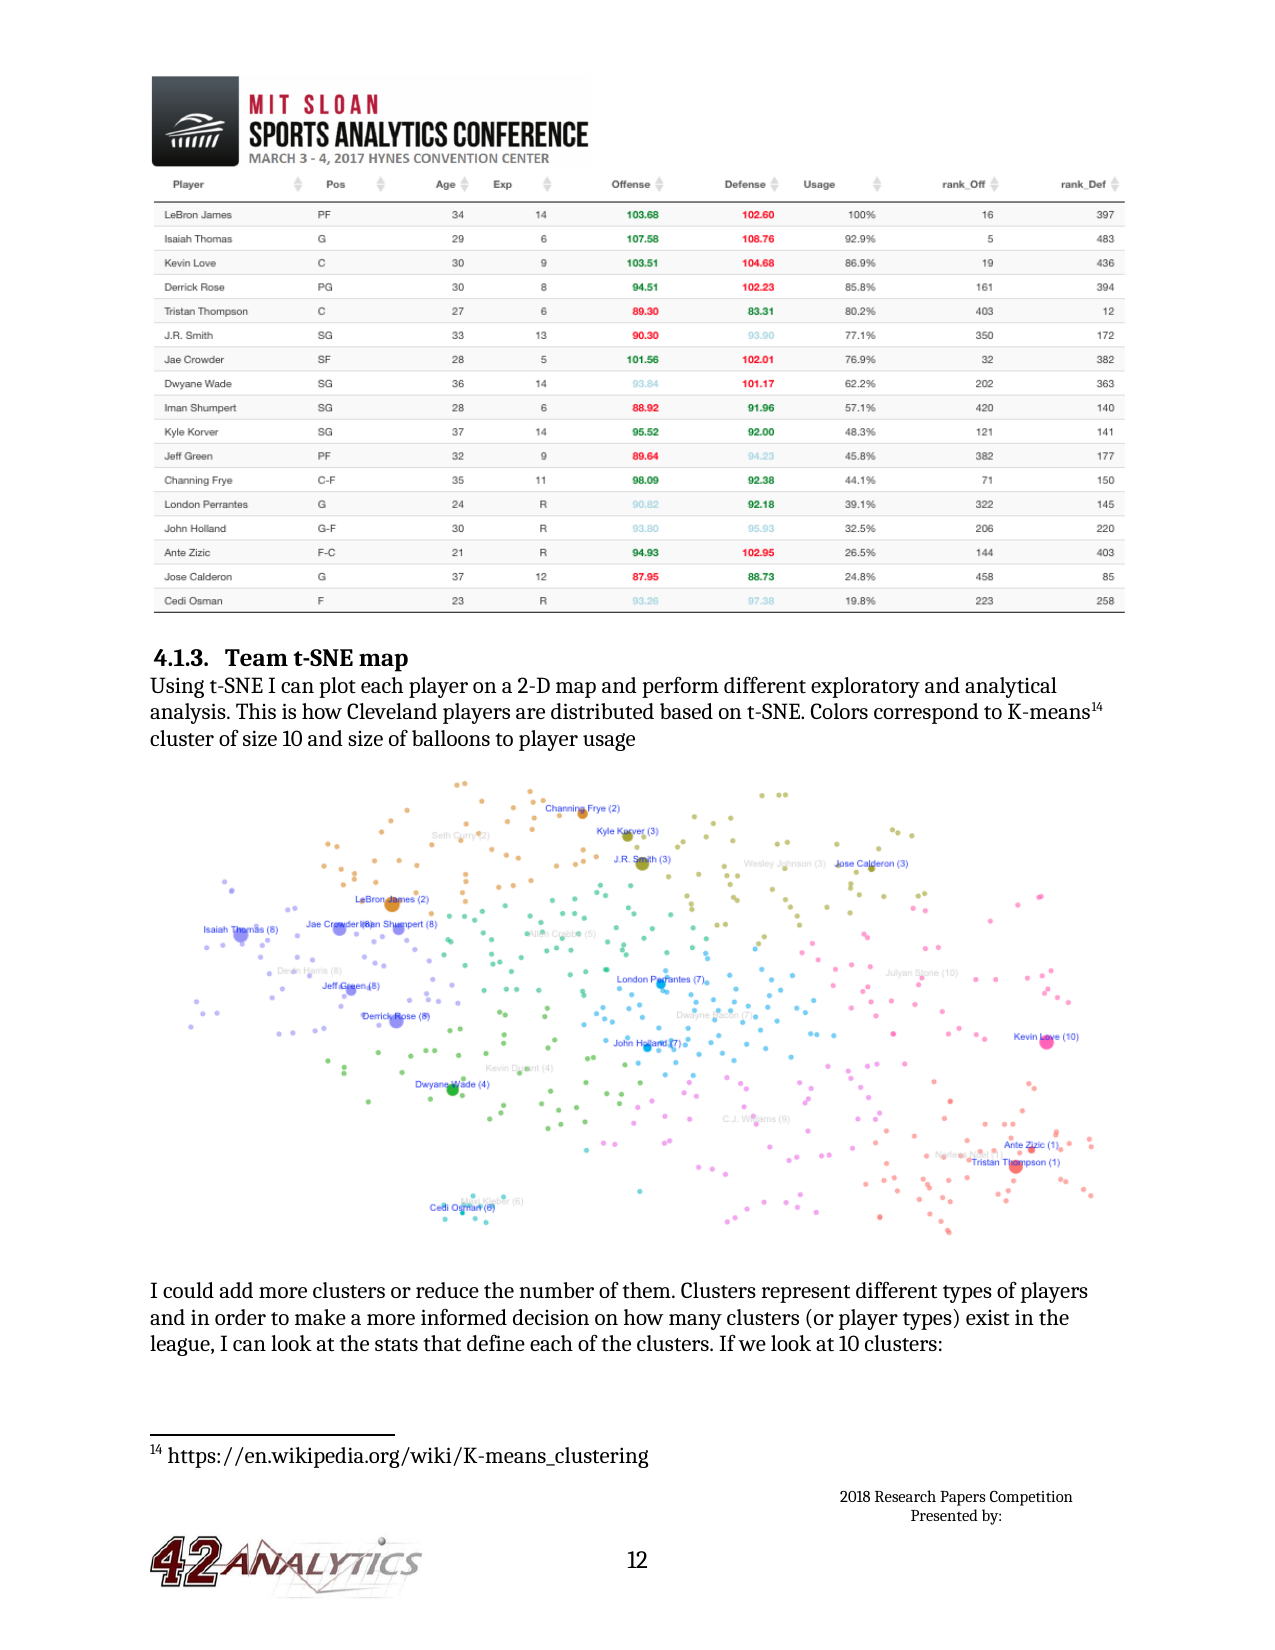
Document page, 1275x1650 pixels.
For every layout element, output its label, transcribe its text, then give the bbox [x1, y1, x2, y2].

text I could add more clusters or reduce the number of them. Clusters represent different types of players and in order to make a more informed decision on how many clusters (or player types) exist in the league, I can look at the stats that define each of the clusters. If we look at 10 clusters: [150, 1278, 1125, 1357]
picture [150, 75, 1129, 616]
list Team t-SNE map [154, 644, 1125, 673]
picture [150, 765, 1125, 1252]
text Using t-SNE I can plot each player on a 2-D map and perform different exploratory and analytical analysis. This is how Cleveland players are distributed based on t-SNE. Colors correspond to K-means cluster of size 10 and size of balloons to player usage [150, 673, 1125, 752]
picture [131, 1517, 433, 1612]
